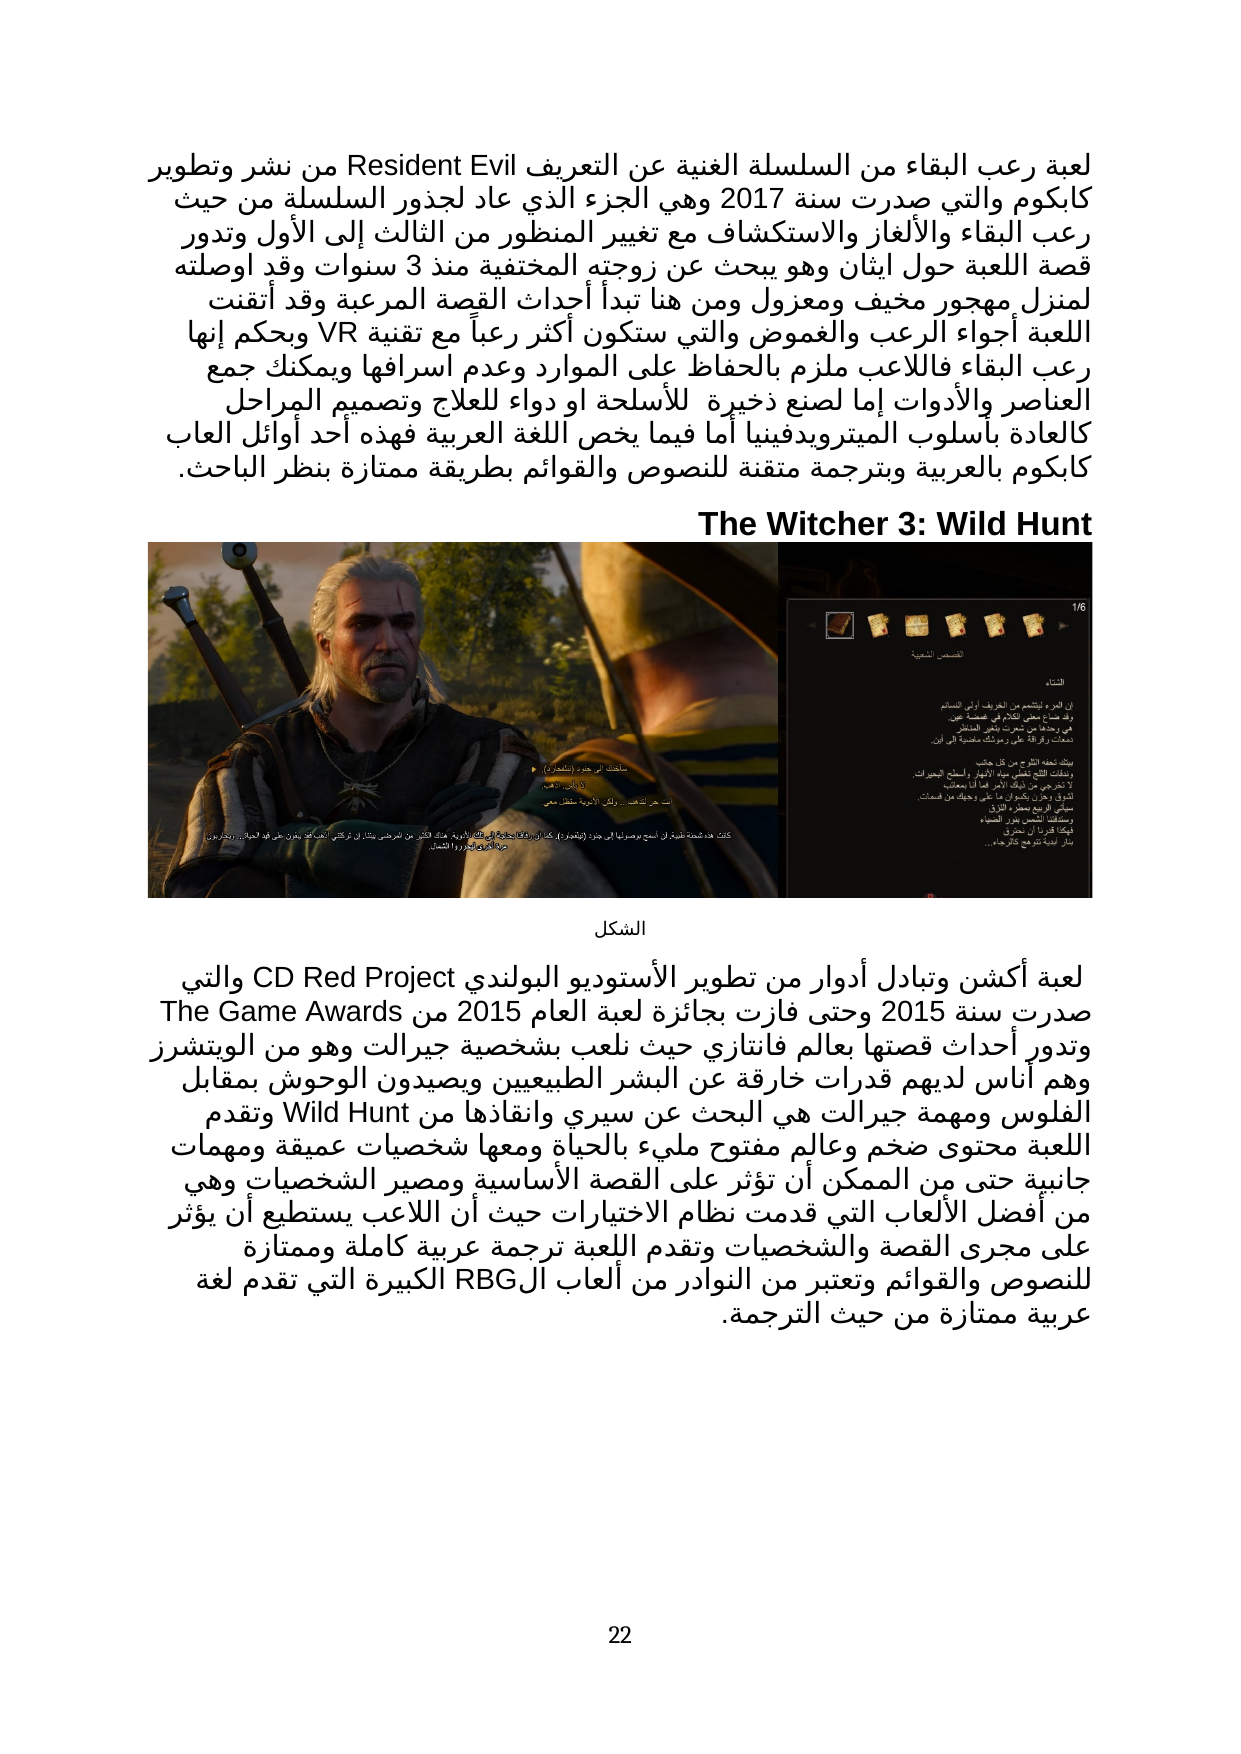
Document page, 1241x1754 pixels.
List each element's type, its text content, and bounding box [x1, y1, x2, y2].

text الشكل [148, 918, 1092, 939]
picture [147, 542, 1093, 898]
text The Witcher 3: Wild Hunt [148, 504, 1092, 542]
text لعبة رعب البقاء من السلسلة الغنية عن التعريف Resident Evil من نشر وتطوير كابكوم والتي صدرت سنة 2017 وهي الجزء الذي عاد لجذور السلسلة من حيث رعب البقاء والألغاز والاستكشاف مع تغيير المنظور من الثالث إلى الأول وتدور قصة اللعبة حول ايثان وهو يبحث عن زوجته المختفية منذ 3 سنوات وقد اوصلته لمنزل مهجور مخيف ومعزول ومن هنا تبدأ أحداث القصة المرعبة وقد أتقنت اللعبة أجواء الرعب والغموض والتي ستكون أكثر رعباً مع تقنية VR وبحكم إنها رعب البقاء فاللاعب ملزم بالحفاظ على الموارد وعدم اسرافها ويمكنك جمع العناصر والأدوات إما لصنع ذخيرة للأسلحة او دواء للعلاج وتصميم المراحل كالعادة بأسلوب الميترويدفينيا أما فيما يخص اللغة العربية فهذه أحد أوائل العاب كابكوم بالعربية وبترجمة متقنة للنصوص والقوائم بطريقة ممتازة بنظر الباحث. [148, 148, 1092, 483]
text لعبة أكشن وتبادل أدوار من تطوير الأستوديو البولندي CD Red Project والتي صدرت سنة 2015 وحتى فازت بجائزة لعبة العام 2015 من The Game Awards وتدور أحداث قصتها بعالم فانتازي حيث نلعب بشخصية جيرالت وهو من الويتشرز وهم أناس لديهم قدرات خارقة عن البشر الطبيعيين ويصيدون الوحوش بمقابل الفلوس ومهمة جيرالت هي البحث عن سيري وانقاذها من Wild Hunt وتقدم اللعبة محتوى ضخم وعالم مفتوح مليء بالحياة ومعها شخصيات عميقة ومهمات جانبية حتى من الممكن أن تؤثر على القصة الأساسية ومصير الشخصيات وهي من أفضل الألعاب التي قدمت نظام الاختيارات حيث أن اللاعب يستطيع أن يؤثر على مجرى القصة والشخصيات وتقدم اللعبة ترجمة عربية كاملة وممتازة للنصوص والقوائم وتعتبر من النوادر من ألعاب الRBG الكبيرة التي تقدم لغة عربية ممتازة من حيث الترجمة. [148, 960, 1092, 1329]
